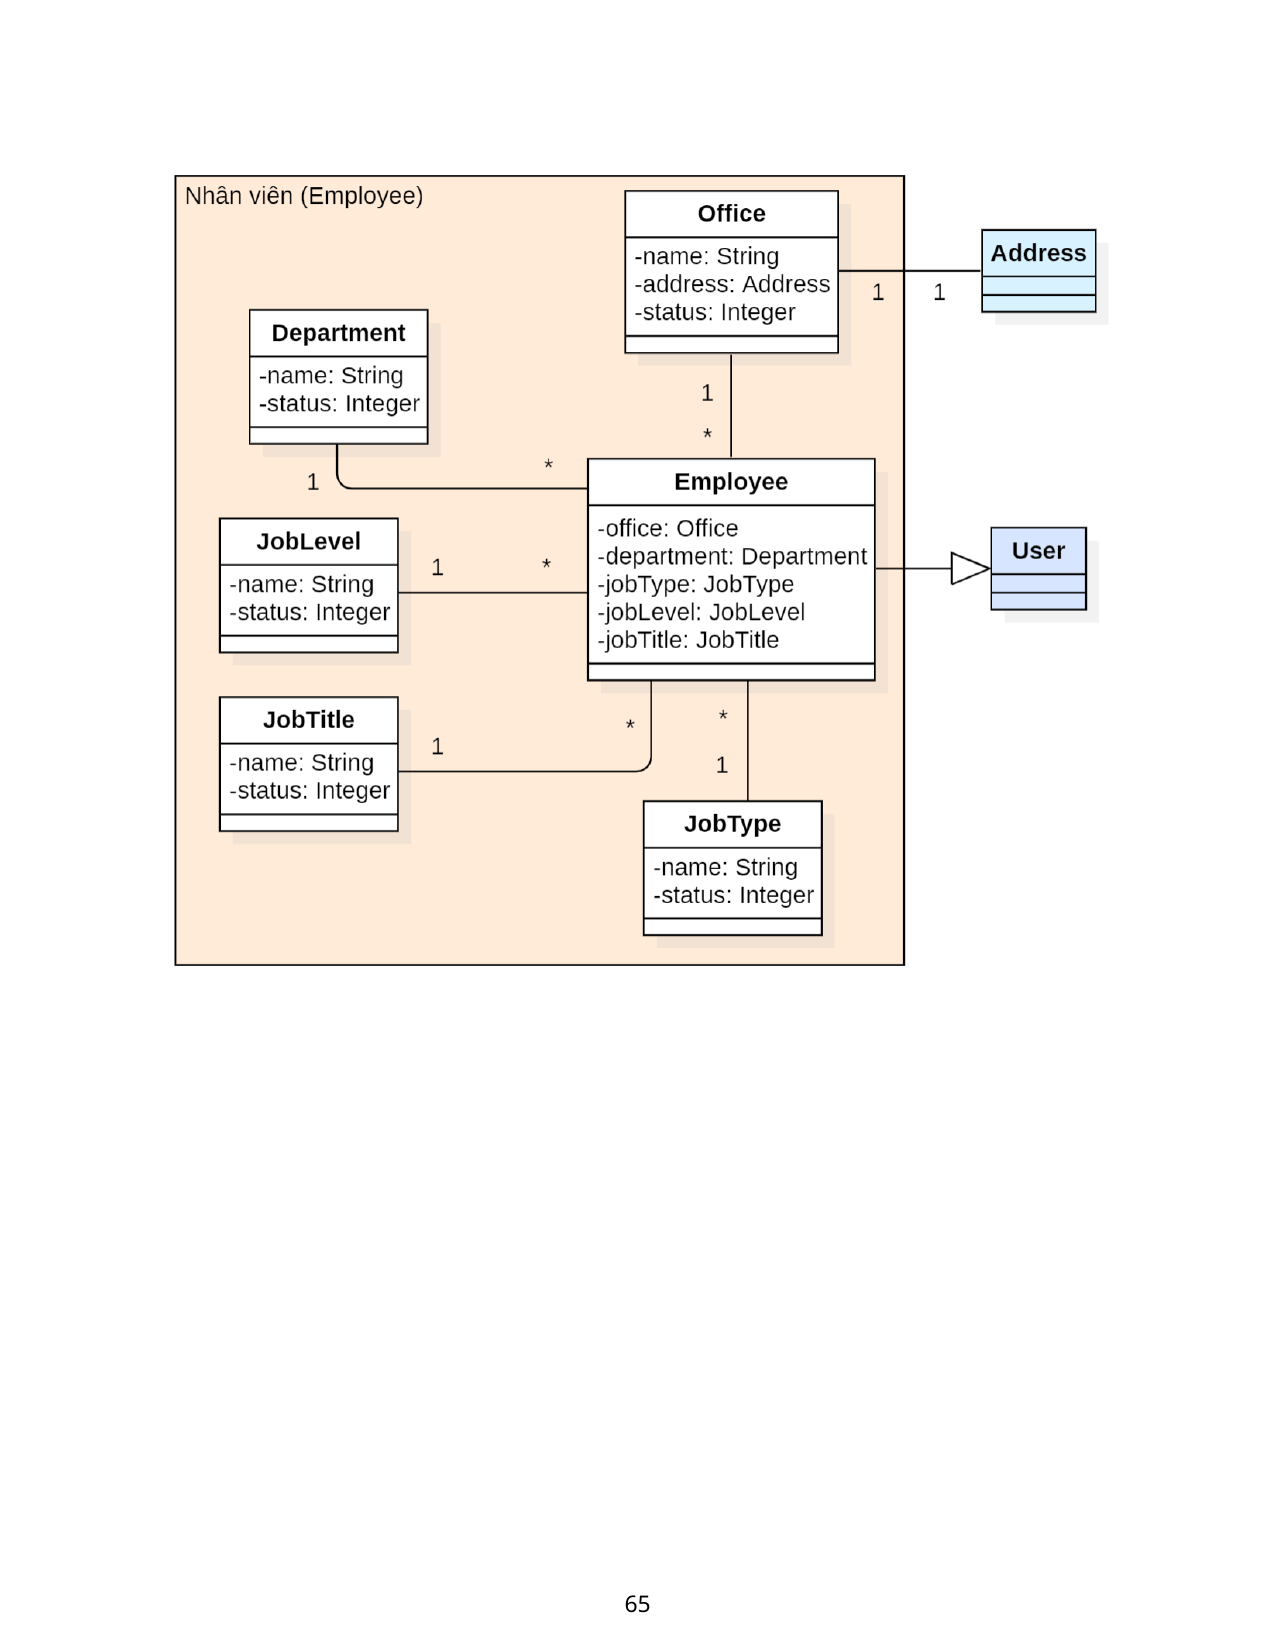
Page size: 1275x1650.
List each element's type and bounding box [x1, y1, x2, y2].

picture [150, 150, 1125, 992]
